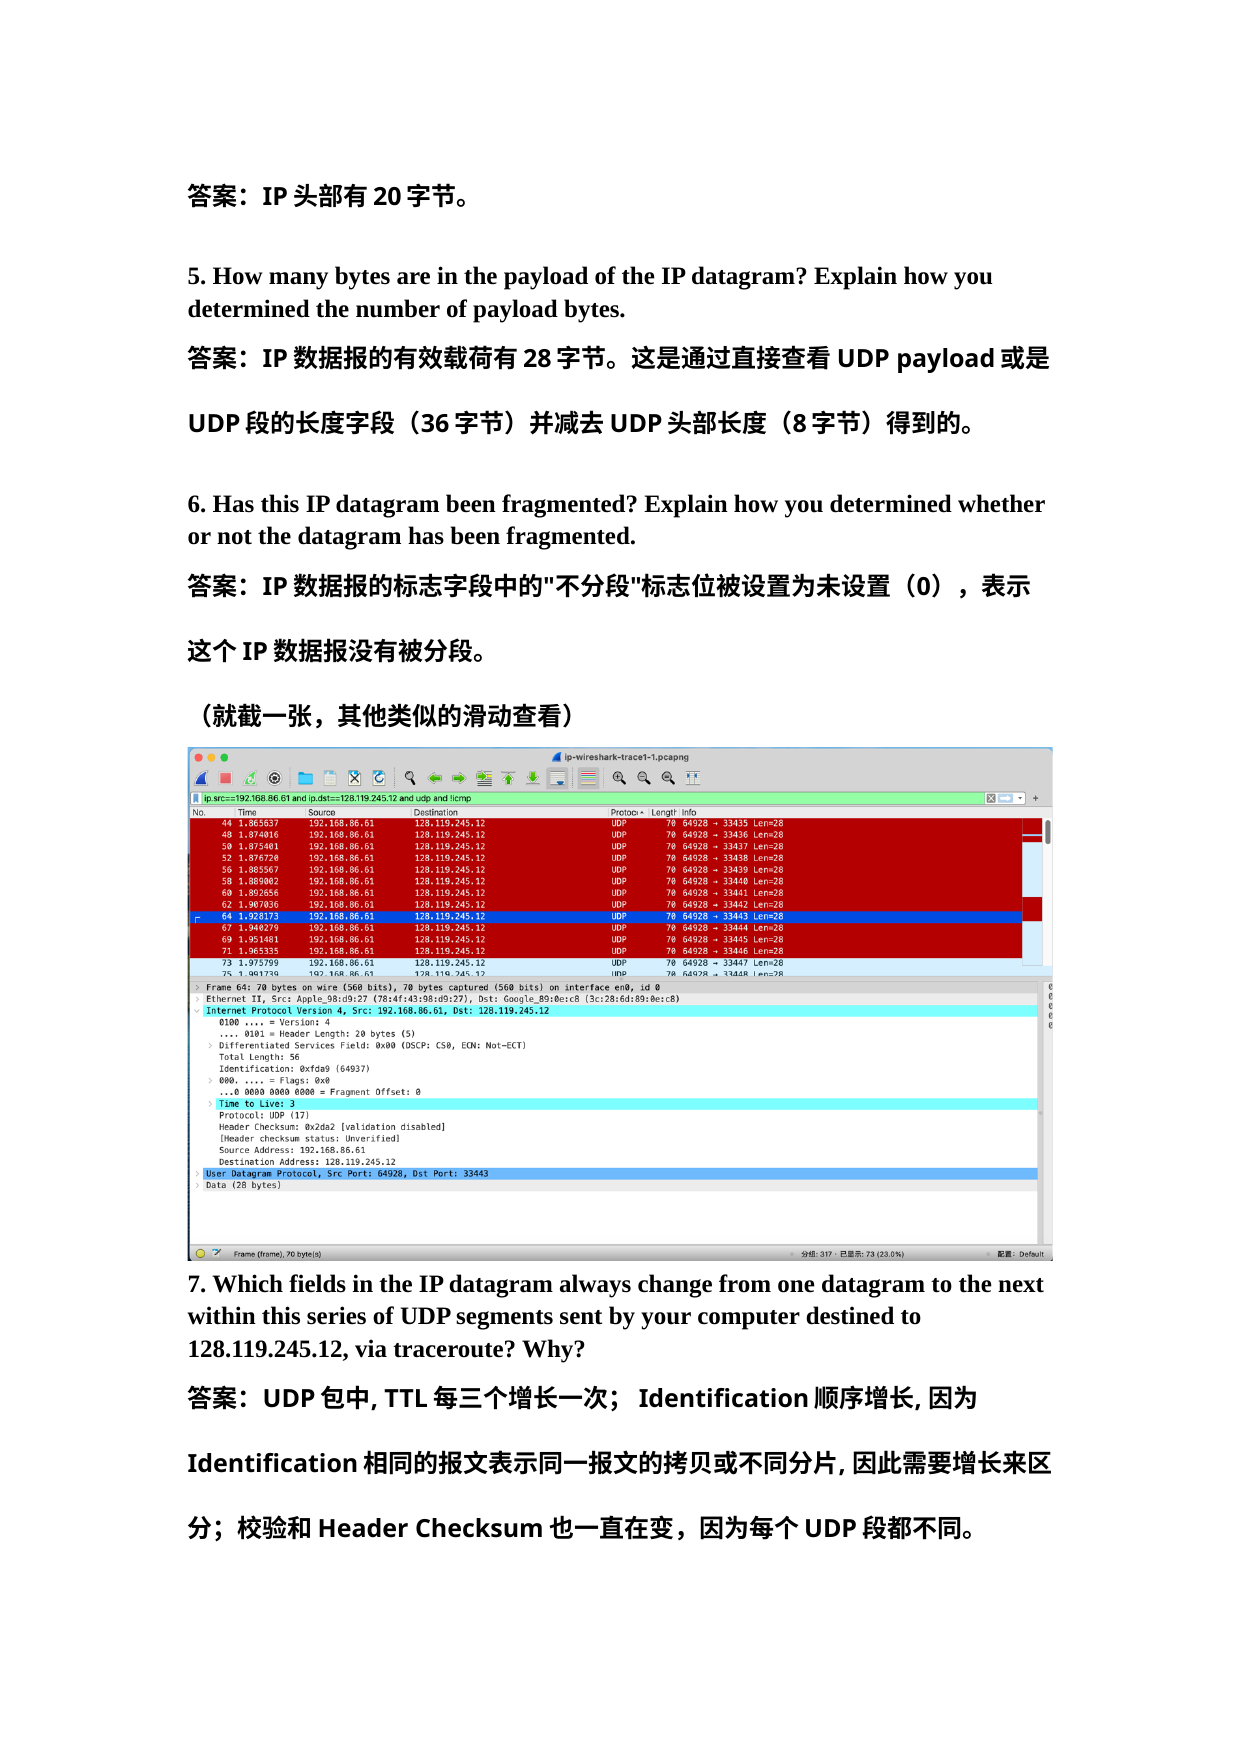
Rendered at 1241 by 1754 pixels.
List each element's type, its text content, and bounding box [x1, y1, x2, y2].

text （就截一张，其他类似的滑动查看） [187, 682, 1053, 747]
text 答案：IP数据报的有效载荷有28字节。这是通过直接查看UDP payload或是UDP段的长度字段（36字节）并减去UDP头部长度（8字节）得到的。 [187, 324, 1053, 454]
text 5. How many bytes are in the payload of the IP datagram? Explain how you determined the number of payload bytes. [187, 259, 1053, 324]
text 7. Which fields in the IP datagram always change from one datagram to the next within this series of UDP segments sent by your computer destined to 128.119.245.12, via traceroute? Why? [187, 1267, 1053, 1364]
picture [187, 747, 1053, 1261]
text 答案：UDP包中, TTL每三个增长一次； Identification顺序增长, 因为Identification相同的报文表示同一报文的拷贝或不同分片, 因此需要增长来区分；校验和Header Checksum也一直在变，因为每个UDP段都不同。 [187, 1364, 1053, 1559]
text 答案：IP数据报的标志字段中的"不分段"标志位被设置为未设置（0），表示这个IP数据报没有被分段。 [187, 552, 1053, 682]
text 答案：IP头部有20字节。 [187, 162, 1053, 227]
text 6. Has this IP datagram been fragmented? Explain how you determined whether or not the datagram has been fragmented. [187, 487, 1053, 552]
